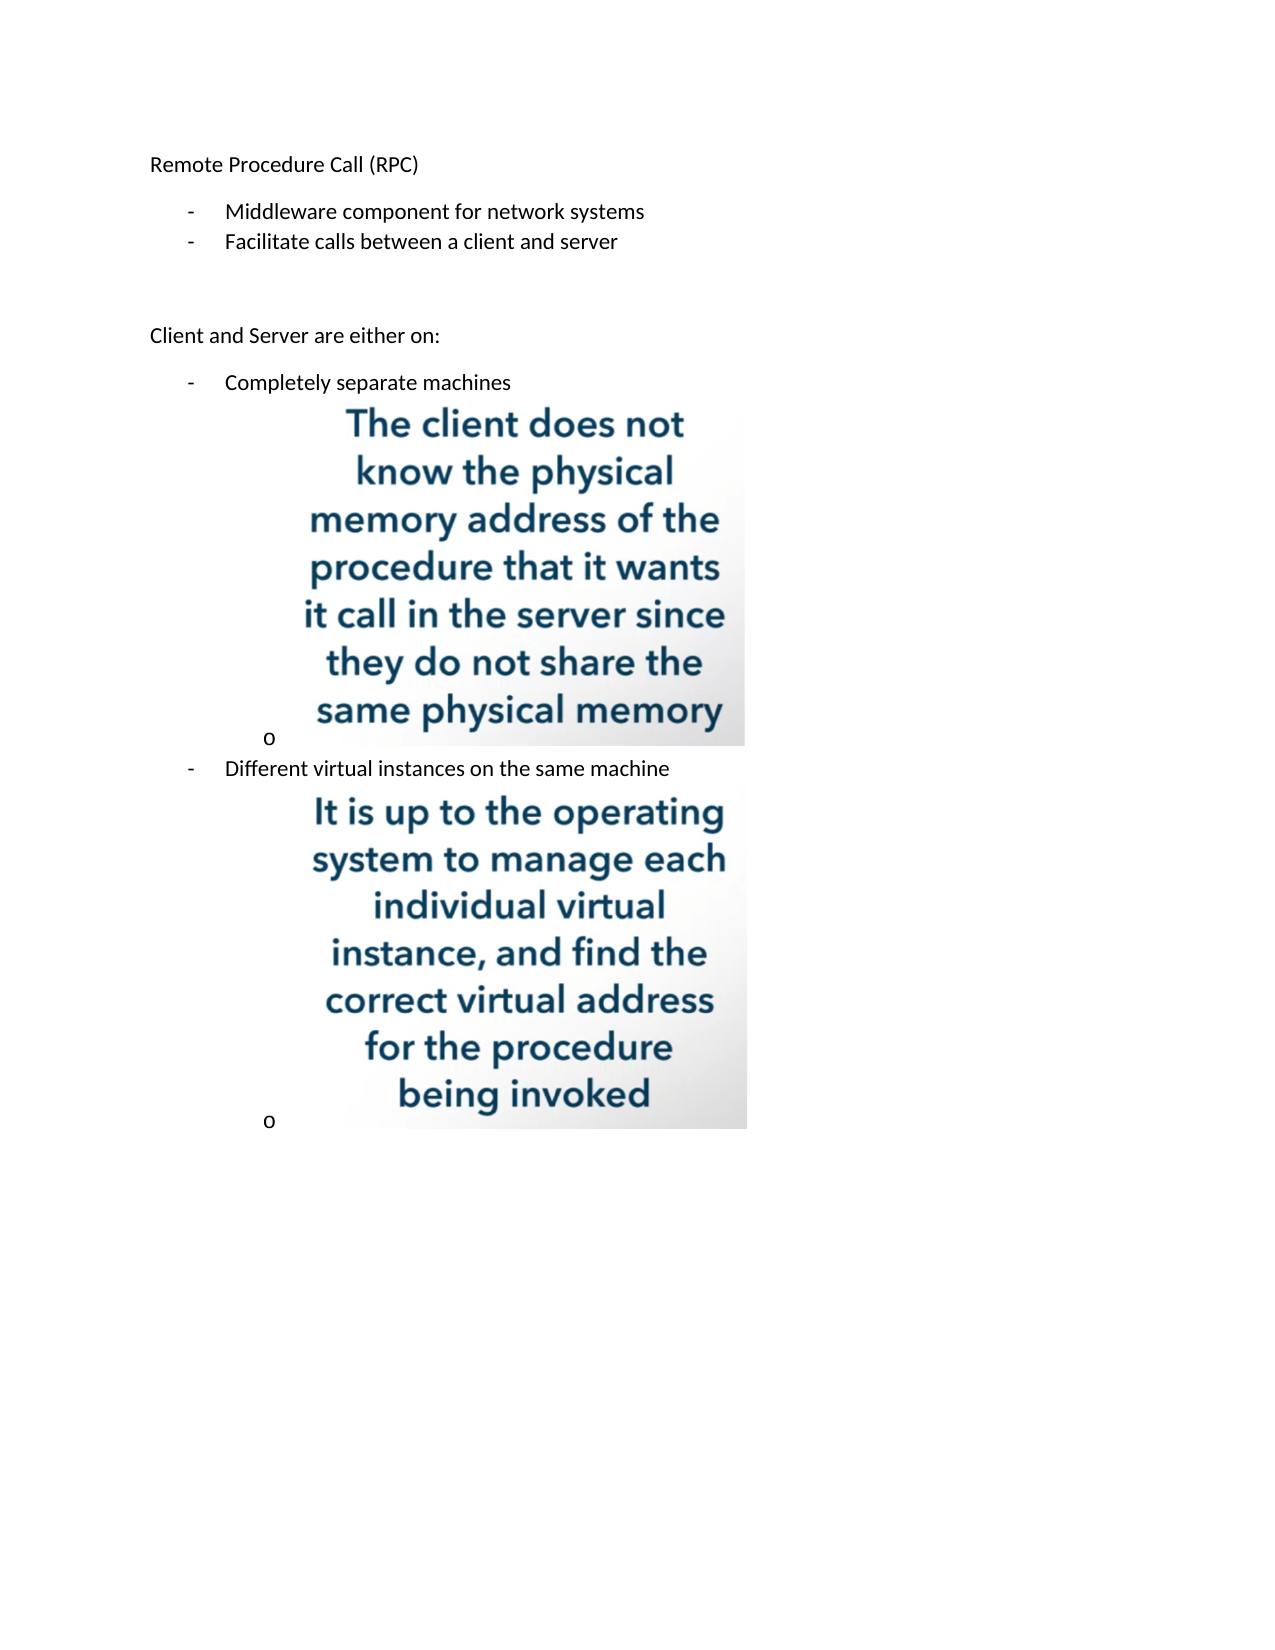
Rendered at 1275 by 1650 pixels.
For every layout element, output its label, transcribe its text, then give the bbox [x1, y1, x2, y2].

text Client and Server are either on: [150, 321, 1125, 349]
picture [300, 784, 748, 1129]
list Completely separate machines [187, 368, 1125, 396]
picture [300, 397, 745, 746]
list Different virtual instances on the same machine [187, 754, 1125, 782]
text Remote Procedure Call (RPC) [150, 150, 1125, 178]
list Facilitate calls between a client and server [187, 227, 1125, 255]
list Middleware component for network systems [187, 197, 1125, 225]
